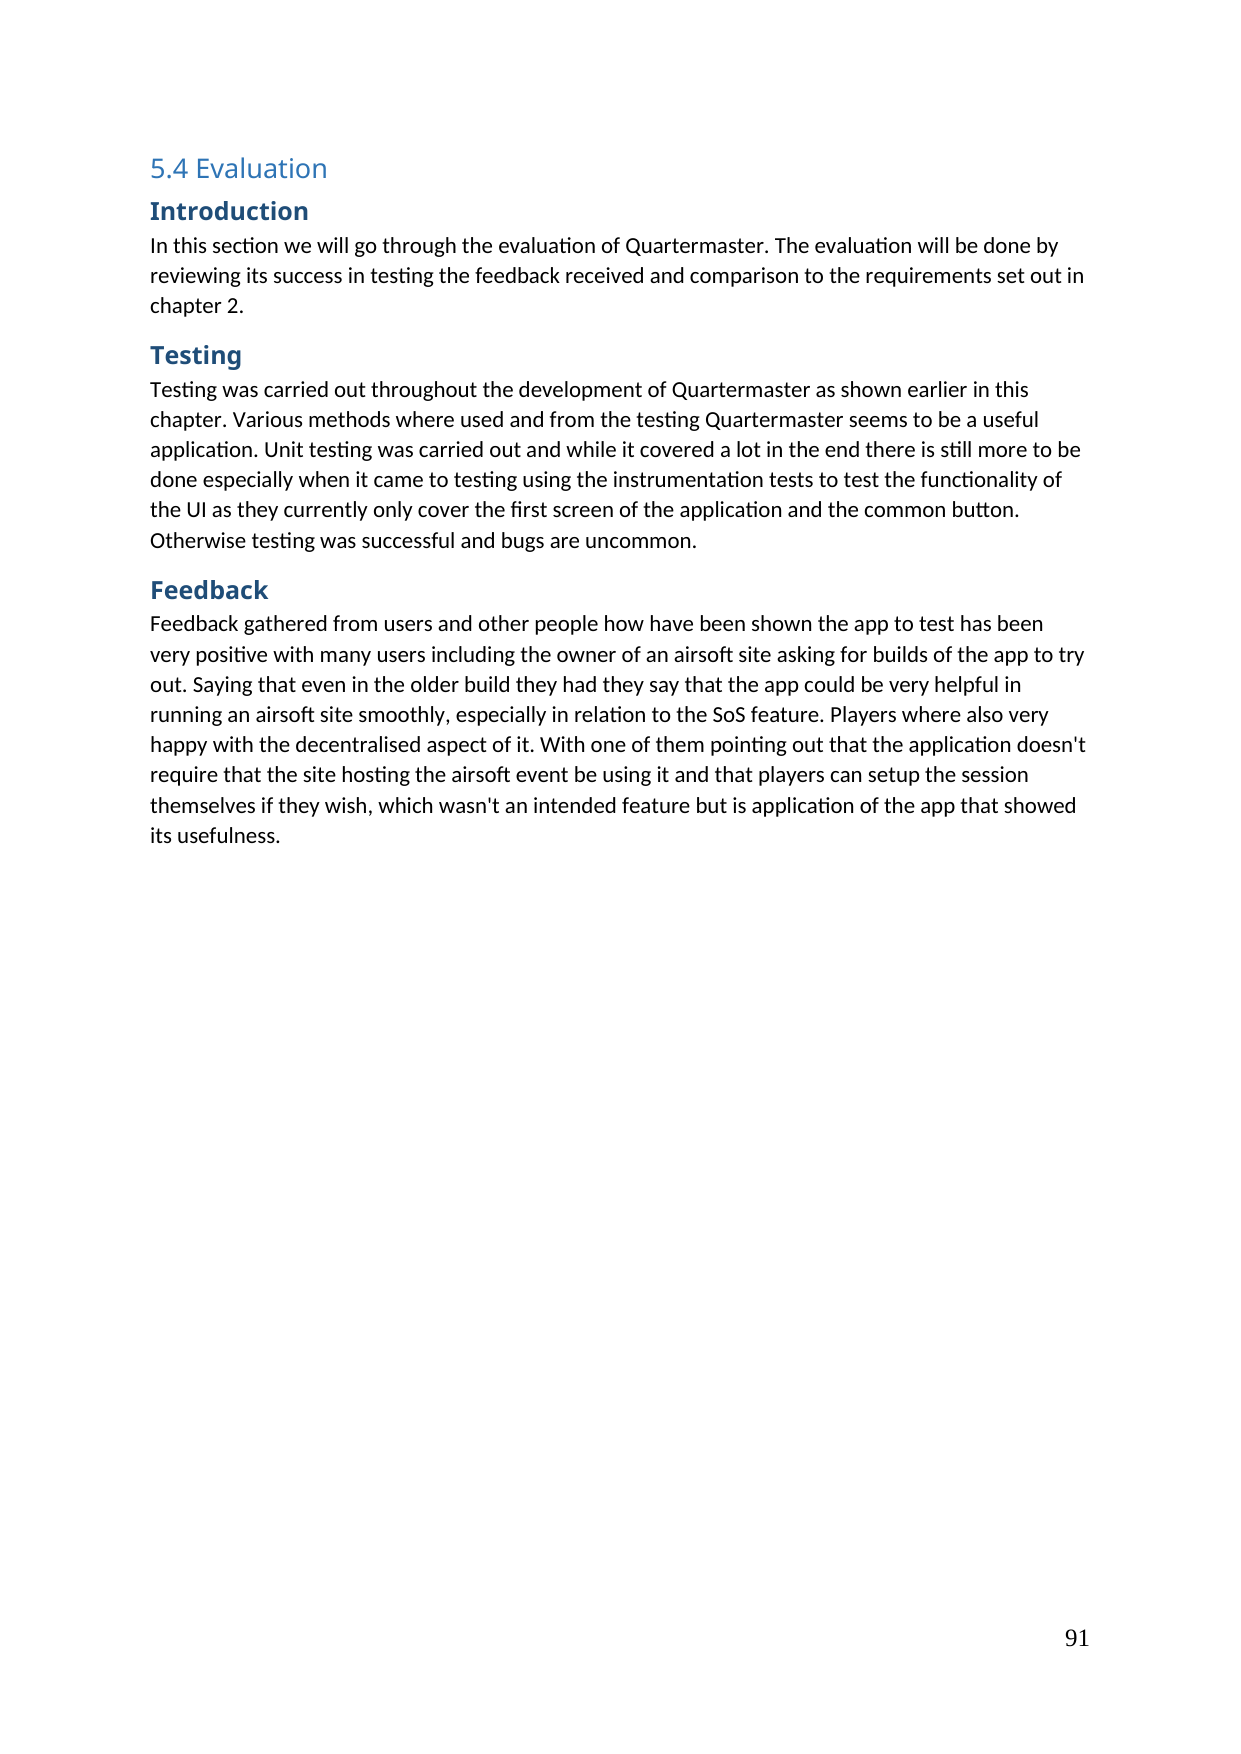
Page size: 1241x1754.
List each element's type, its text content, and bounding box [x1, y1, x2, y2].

text In this section we will go through the evaluation of Quartermaster. The evaluation will be done by reviewing its success in testing the feedback received and comparison to the requirements set out in chapter 2. [150, 231, 1090, 319]
subtitle 5.4 Evaluation [150, 150, 1090, 187]
text Feedback gathered from users and other people how have been shown the app to test has been very positive with many users including the owner of an airsoft site asking for builds of the app to try out. Saying that even in the older build they had they say that the app could be very helpful in running an airsoft site smoothly, especially in relation to the SoS feature. Players where also very happy with the decentralised aspect of it. With one of them pointing out that the application doesn't require that the site hosting the airsoft event be using it and that players can setup the session themselves if they wish, which wasn't an intended feature but is application of the app that showed its usefulness. [150, 609, 1090, 849]
subtitle Feedback [150, 573, 1090, 607]
text Testing was carried out throughout the development of Quartermaster as shown earlier in this chapter. Various methods where used and from the testing Quartermaster seems to be a useful application. Unit testing was carried out and while it covered a lot in the end there is still more to be done especially when it came to testing using the instrumentation tests to test the functionality of the UI as they currently only cover the first screen of the application and the common button. Otherwise testing was successful and bugs are uncommon. [150, 375, 1090, 554]
subtitle Introduction [150, 194, 1090, 228]
subtitle Testing [150, 338, 1090, 372]
